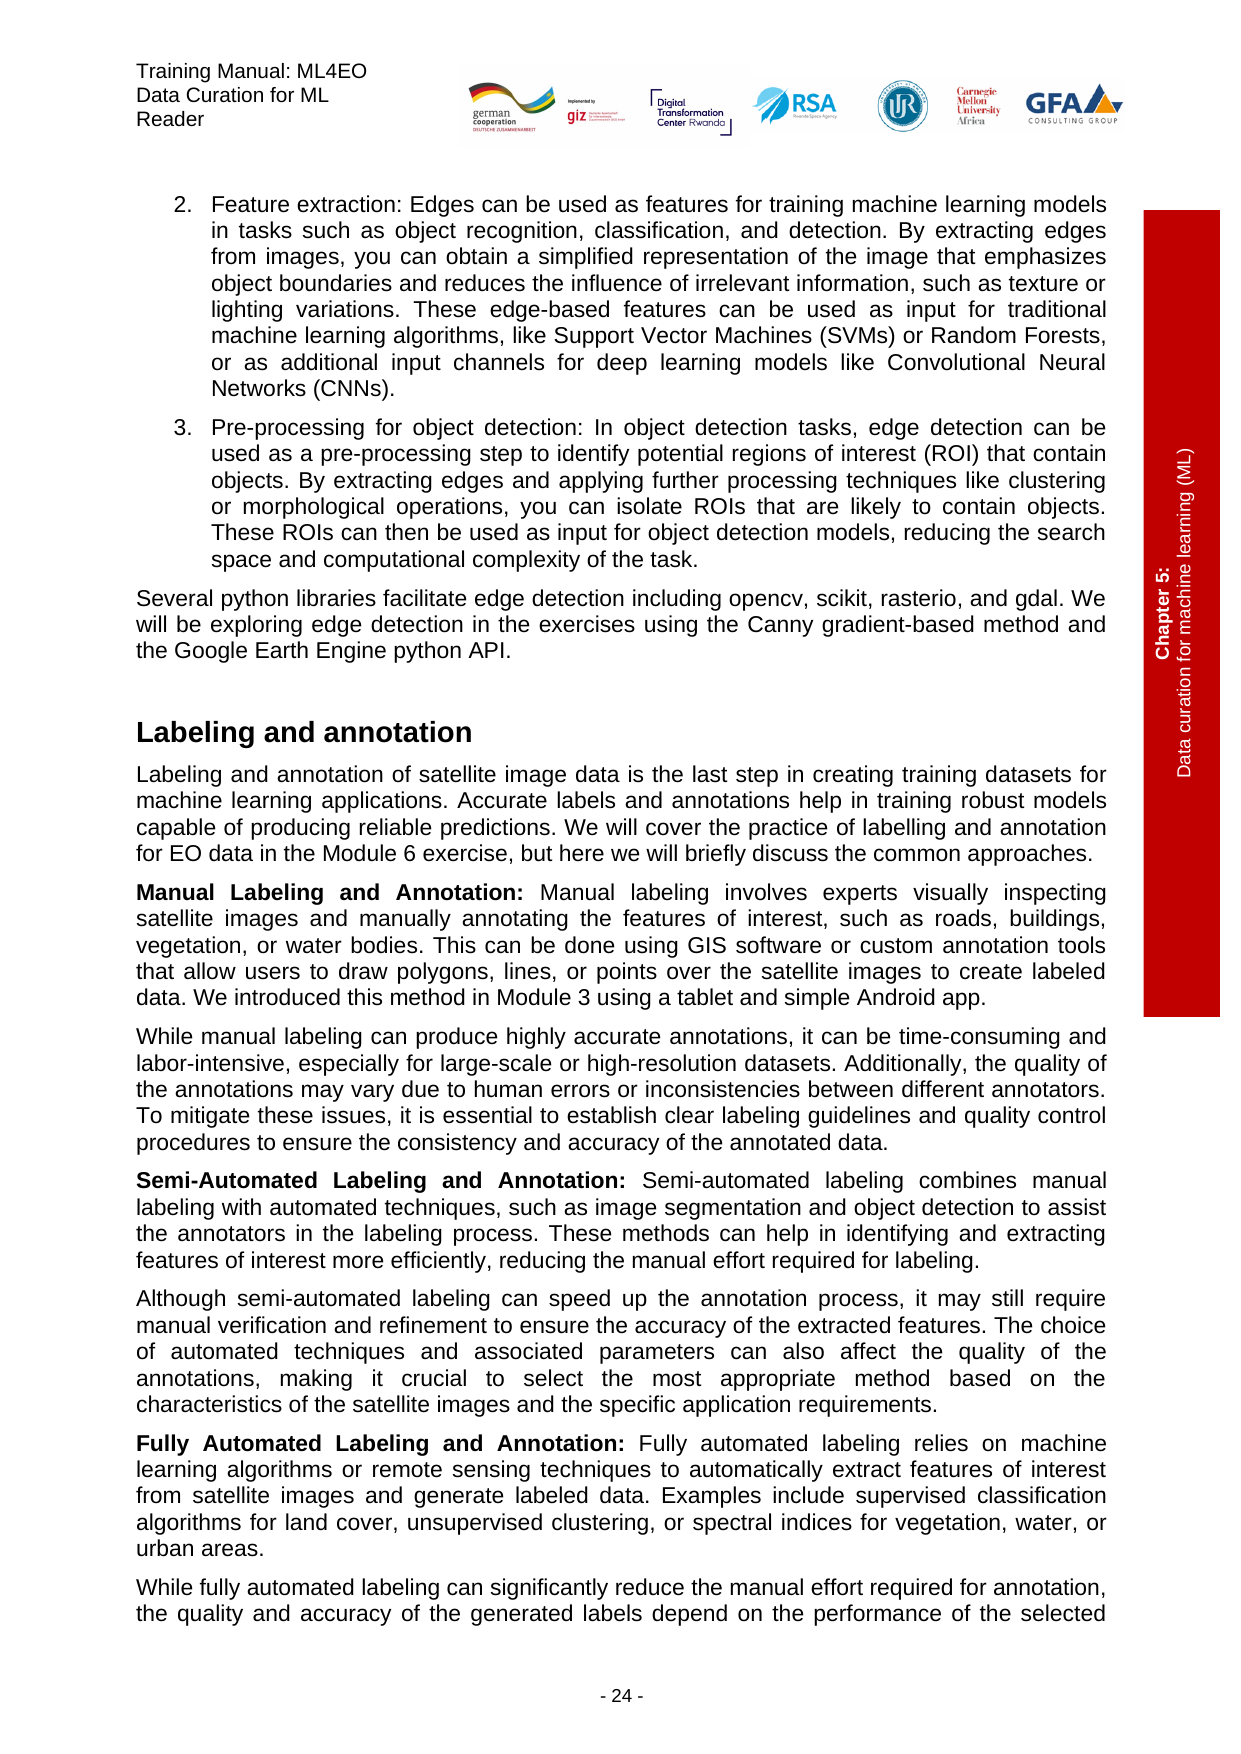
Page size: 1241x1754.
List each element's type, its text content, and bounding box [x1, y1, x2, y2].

list Pre-processing for object detection: In object detection tasks, edge detection can be used as a pre-processing step to identify potential regions of interest (ROI) that contain objects. By extracting edges and applying further processing techniques like clustering or morphological operations, you can isolate ROIs that are likely to contain objects. These ROIs can then be used as input for object detection models, reducing the search space and computational complexity of the task. [173, 414, 1107, 572]
text Although semi-automated labeling can speed up the annotation process, it may still require manual verification and refinement to ensure the accuracy of the extracted features. The choice of automated techniques and associated parameters can also affect the quality of the annotations, making it crucial to select the most appropriate method based on the characteristics of the satellite images and the specific application requirements. [136, 1285, 1107, 1417]
text Several python libraries facilitate edge detection including opencv, scikit, rasterio, and gdal. We will be exploring edge detection in the exercises using the Canny gradient-based method and the Google Earth Engine python API. [136, 584, 1107, 664]
text Fully Automated Labeling and Annotation: Fully automated labeling relies on machine learning algorithms or remote sensing techniques to automatically extract features of interest from satellite images and generate labeled data. Examples include supervised classification algorithms for land cover, unsupervised clustering, or spectral indices for vegetation, water, or urban areas. [136, 1430, 1107, 1561]
text Labeling and annotation [136, 715, 1107, 748]
text Semi-Automated Labeling and Annotation: Semi-automated labeling combines manual labeling with automated techniques, such as image segmentation and object detection to assist the annotators in the labeling process. These methods can help in identifying and extracting features of interest more efficiently, reducing the manual effort required for labeling. [136, 1167, 1107, 1273]
text Manual Labeling and Annotation: Manual labeling involves experts visually inspecting satellite images and manually annotating the features of interest, such as roads, buildings, vegetation, or water bodies. This can be done using GIS software or custom annotation tools that allow users to draw polygons, lines, or points over the satellite images to create labeled data. We introduced this method in Module 3 using a tablet and simple Android app. [136, 879, 1107, 1011]
text Labeling and annotation of satellite image data is the last step in creating training datasets for machine learning applications. Accurate labels and annotations help in training robust models capable of producing reliable predictions. We will cover the practice of labelling and annotation for EO data in the Module 6 exercise, but here we will briefly discuss the common approaches. [136, 761, 1107, 866]
picture [459, 63, 1125, 148]
list Feature extraction: Edges can be used as features for training machine learning models in tasks such as object recognition, classification, and detection. By extracting edges from images, you can obtain a simplified representation of the image that emphasizes object boundaries and reduces the influence of irrelevant information, such as texture or lighting variations. These edge-based features can be used as input for traditional machine learning algorithms, like Support Vector Machines (SVMs) or Random Forests, or as additional input channels for deep learning models like Convolutional Neural Networks (CNNs). [173, 191, 1107, 401]
text While manual labeling can produce highly accurate annotations, it can be time-consuming and labor-intensive, especially for large-scale or high-resolution datasets. Additionally, the quality of the annotations may vary due to human errors or inconsistencies between different annotators. To mitigate these issues, it is essential to establish clear labeling guidelines and quality control procedures to ensure the consistency and accuracy of the annotated data. [136, 1023, 1107, 1155]
